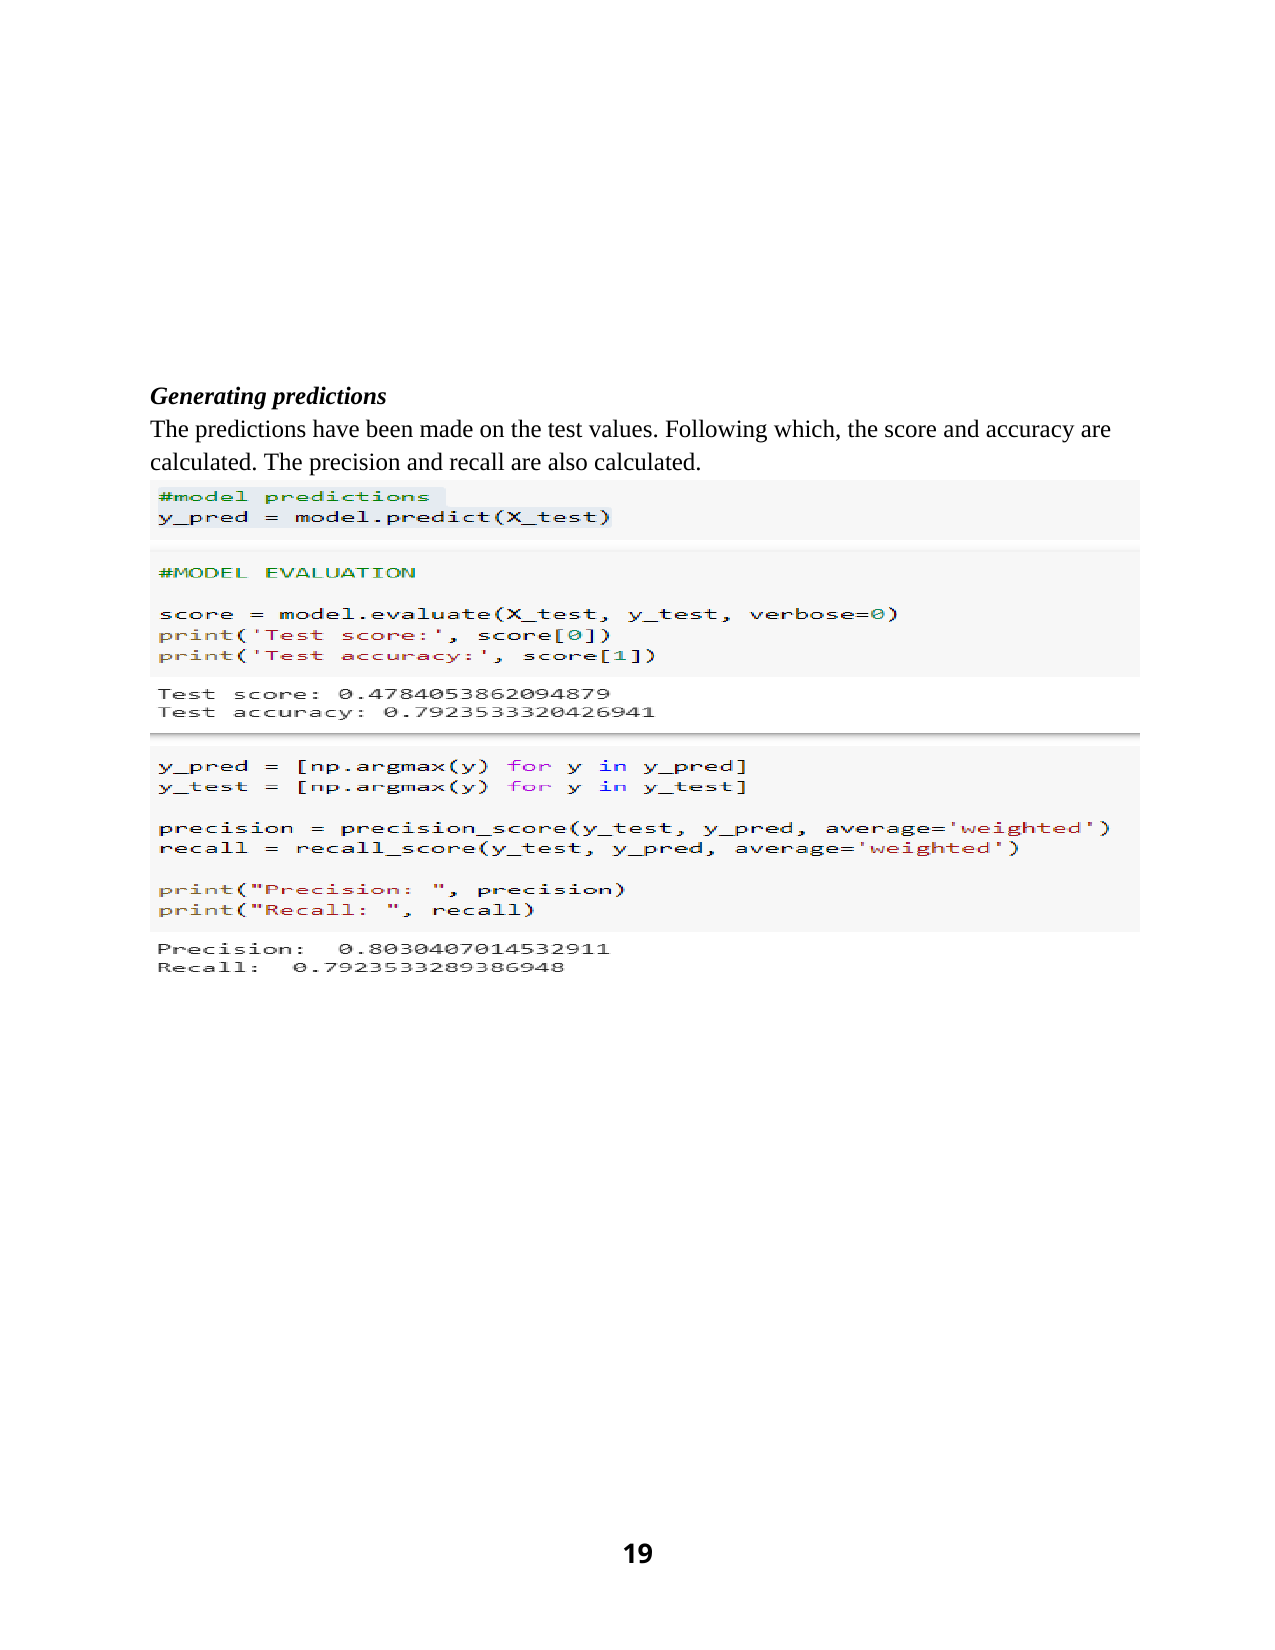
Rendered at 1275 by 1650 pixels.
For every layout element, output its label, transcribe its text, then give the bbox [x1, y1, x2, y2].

text The predictions have been made on the test values. Following which, the score and accuracy are calculated. The precision and recall are also calculated. [150, 414, 1125, 476]
picture [150, 480, 1140, 990]
text Generating predictions [150, 381, 1125, 410]
